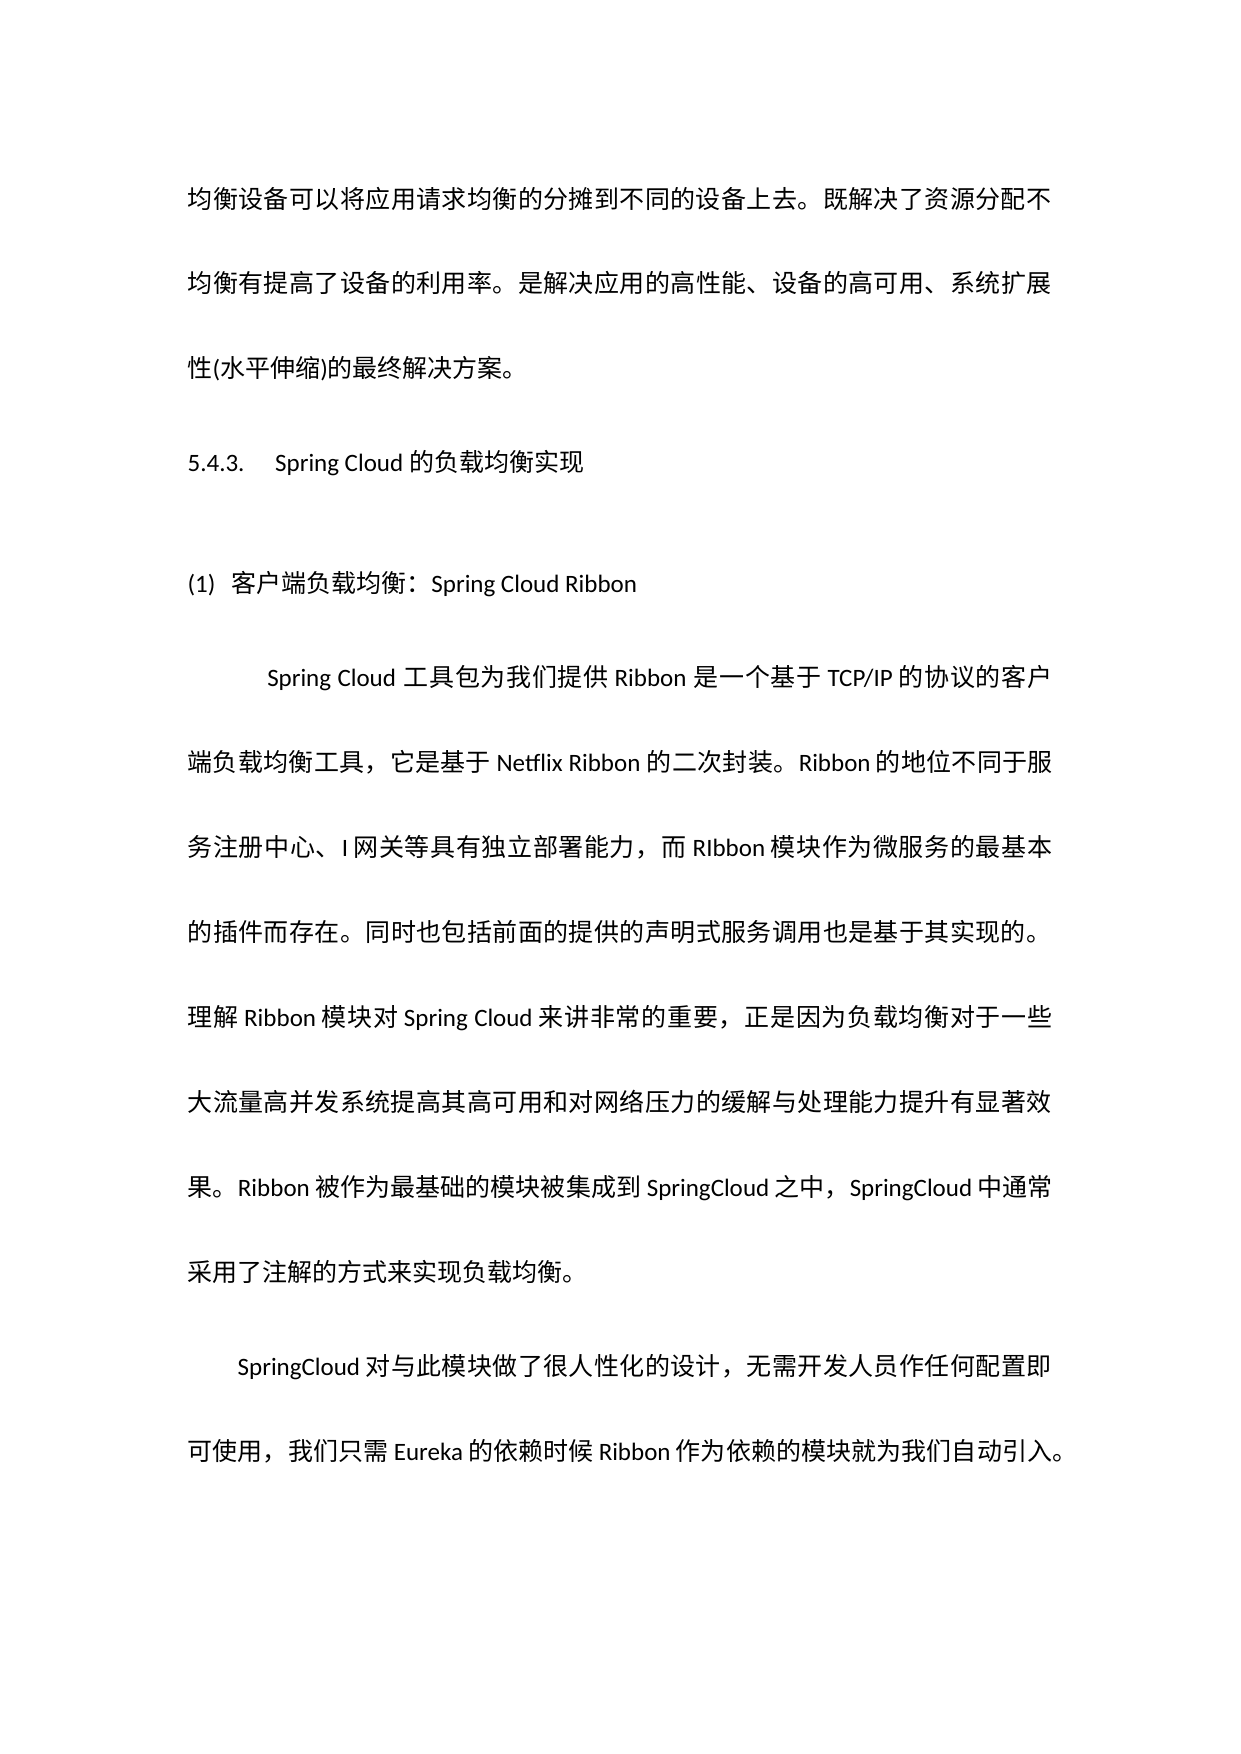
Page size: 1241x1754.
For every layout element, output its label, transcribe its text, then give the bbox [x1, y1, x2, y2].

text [187, 1330, 1053, 1483]
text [187, 163, 1053, 401]
text Spring Cloud 工具包为我们提供Ribbon 是一个基于TCP/IP的协议的客户端负载均衡工具，它是基于Netflix Ribbon 的二次封装。Ribbon的地位不同于服务注册中心、I网关等具有独立部署能力，而RIbbon模块作为微服务的最基本的插件而存在。同时也包括前面的提供的声明式服务调用也是基于其实现的。理解Ribbon模块对Spring Cloud来讲非常的重要，正是因为负载均衡对于一些大流量高并发系统提高其高可用和对网络压力的缓解与处理能力提升有显著效果。Ribbon被作为最基础的模块被集成到SpringCloud之中，SpringCloud中通常采用了注解的方式来实现负载均衡。 [187, 642, 1053, 1304]
subtitle 客户端负载均衡：Spring Cloud Ribbon [187, 548, 1053, 616]
subtitle Spring Cloud 的负载均衡实现 [187, 427, 1053, 495]
